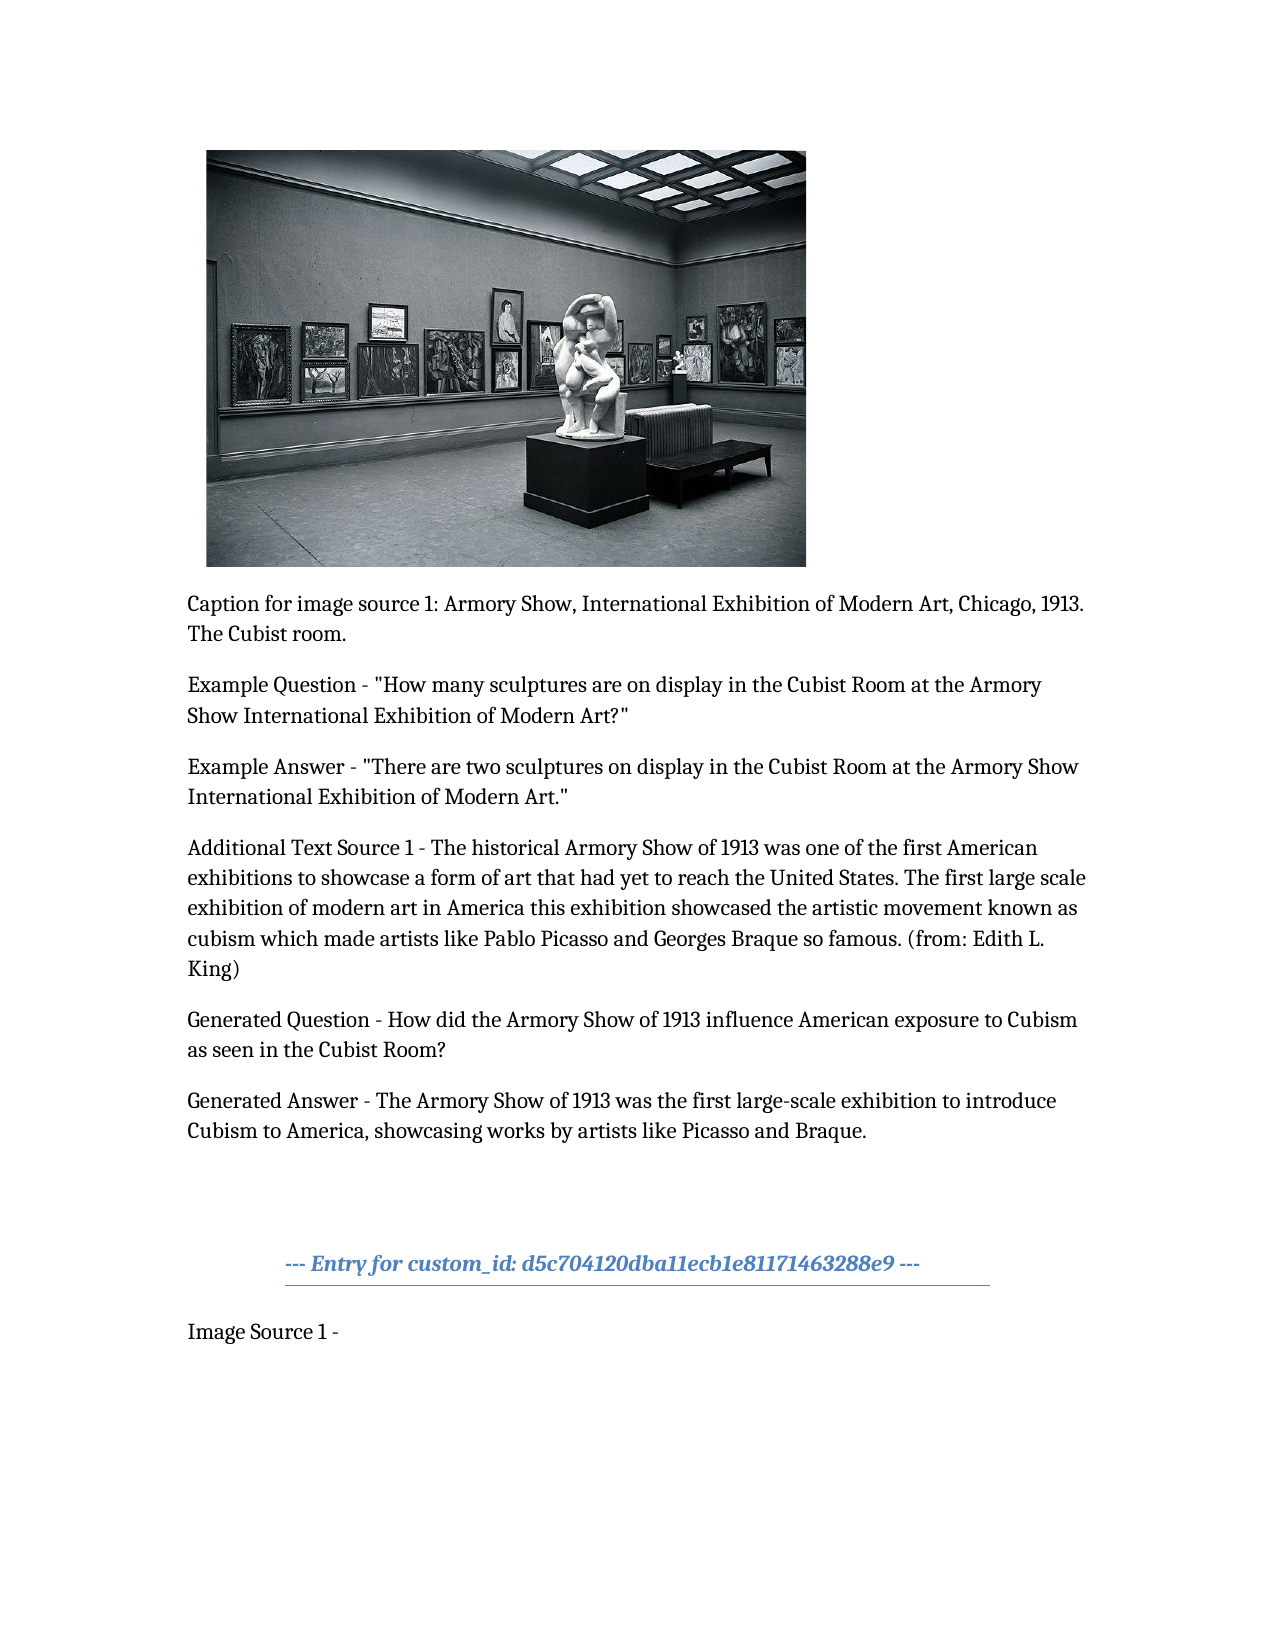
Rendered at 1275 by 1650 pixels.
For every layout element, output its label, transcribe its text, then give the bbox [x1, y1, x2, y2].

text Image Source 1 - [187, 1319, 1087, 1345]
text Generated Answer - The Armory Show of 1913 was the first large-scale exhibition to introduce Cubism to America, showcasing works by artists like Picasso and Braque. [187, 1088, 1087, 1144]
picture [206, 150, 807, 567]
text Additional Text Source 1 - The historical Armory Show of 1913 was one of the first American exhibitions to showcase a form of art that had yet to reach the United States. The first large scale exhibition of modern art in America this exhibition showcased the artistic movement known as cubism which made artists like Pablo Picasso and Georges Braque so famous. (from: Edith L. King) [187, 835, 1087, 982]
text Generated Question - How did the Armory Show of 1913 influence American exposure to Cubism as seen in the Cubist Room? [187, 1007, 1087, 1063]
text --- Entry for custom_id: d5c704120dba11ecb1e81171463288e9 --- [285, 1250, 990, 1285]
text Example Answer - "There are two sculptures on display in the Cubist Room at the Armory Show International Exhibition of Modern Art." [187, 753, 1087, 810]
text Caption for image source 1: Armory Show, International Exhibition of Modern Art, Chicago, 1913. The Cubist room. [187, 591, 1087, 647]
text Example Question - "How many sculptures are on display in the Cubist Room at the Armory Show International Exhibition of Modern Art?" [187, 672, 1087, 729]
